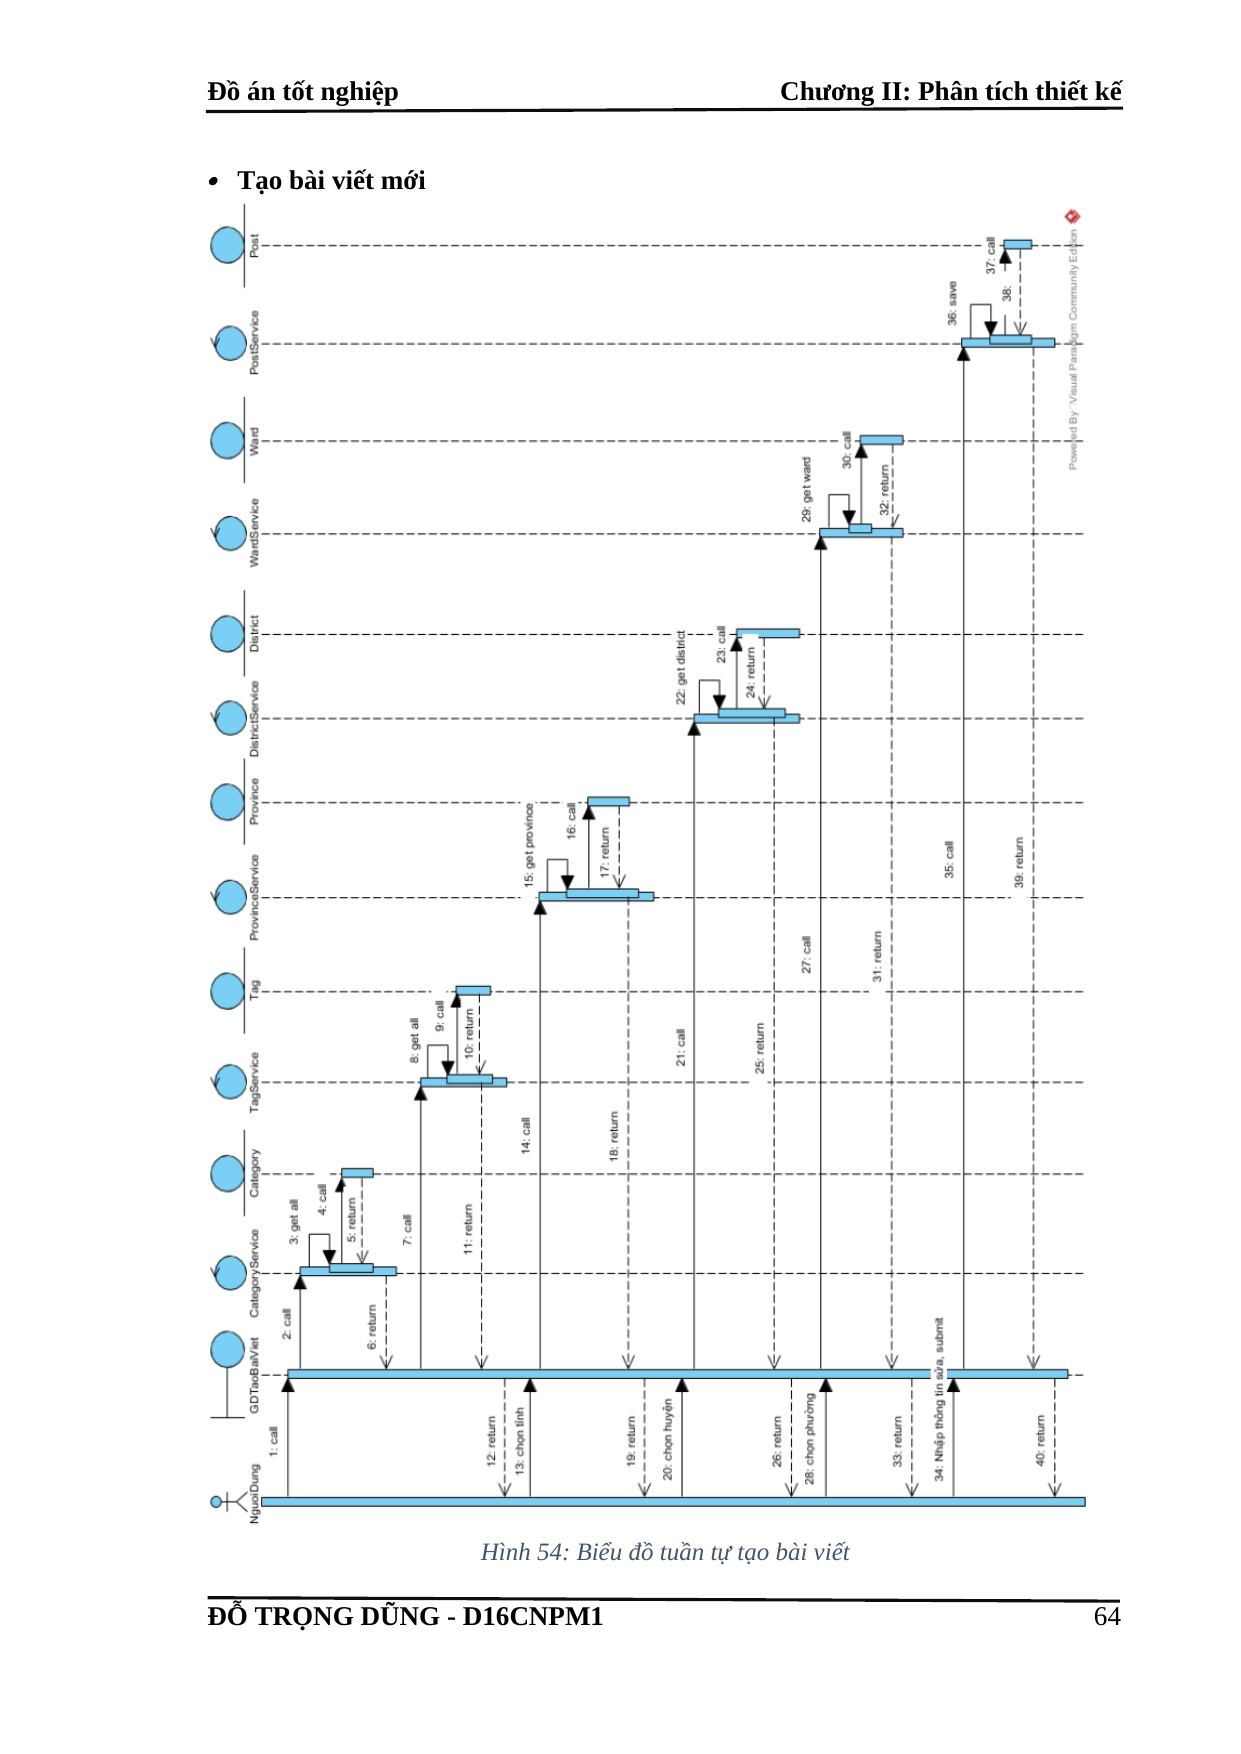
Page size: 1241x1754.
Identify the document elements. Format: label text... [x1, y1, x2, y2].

text Hình 54: Biểu đồ tuần tự tạo bài viết [207, 1537, 1123, 1565]
list Tạo bài viết mới [207, 164, 1123, 195]
picture [209, 205, 1089, 1534]
